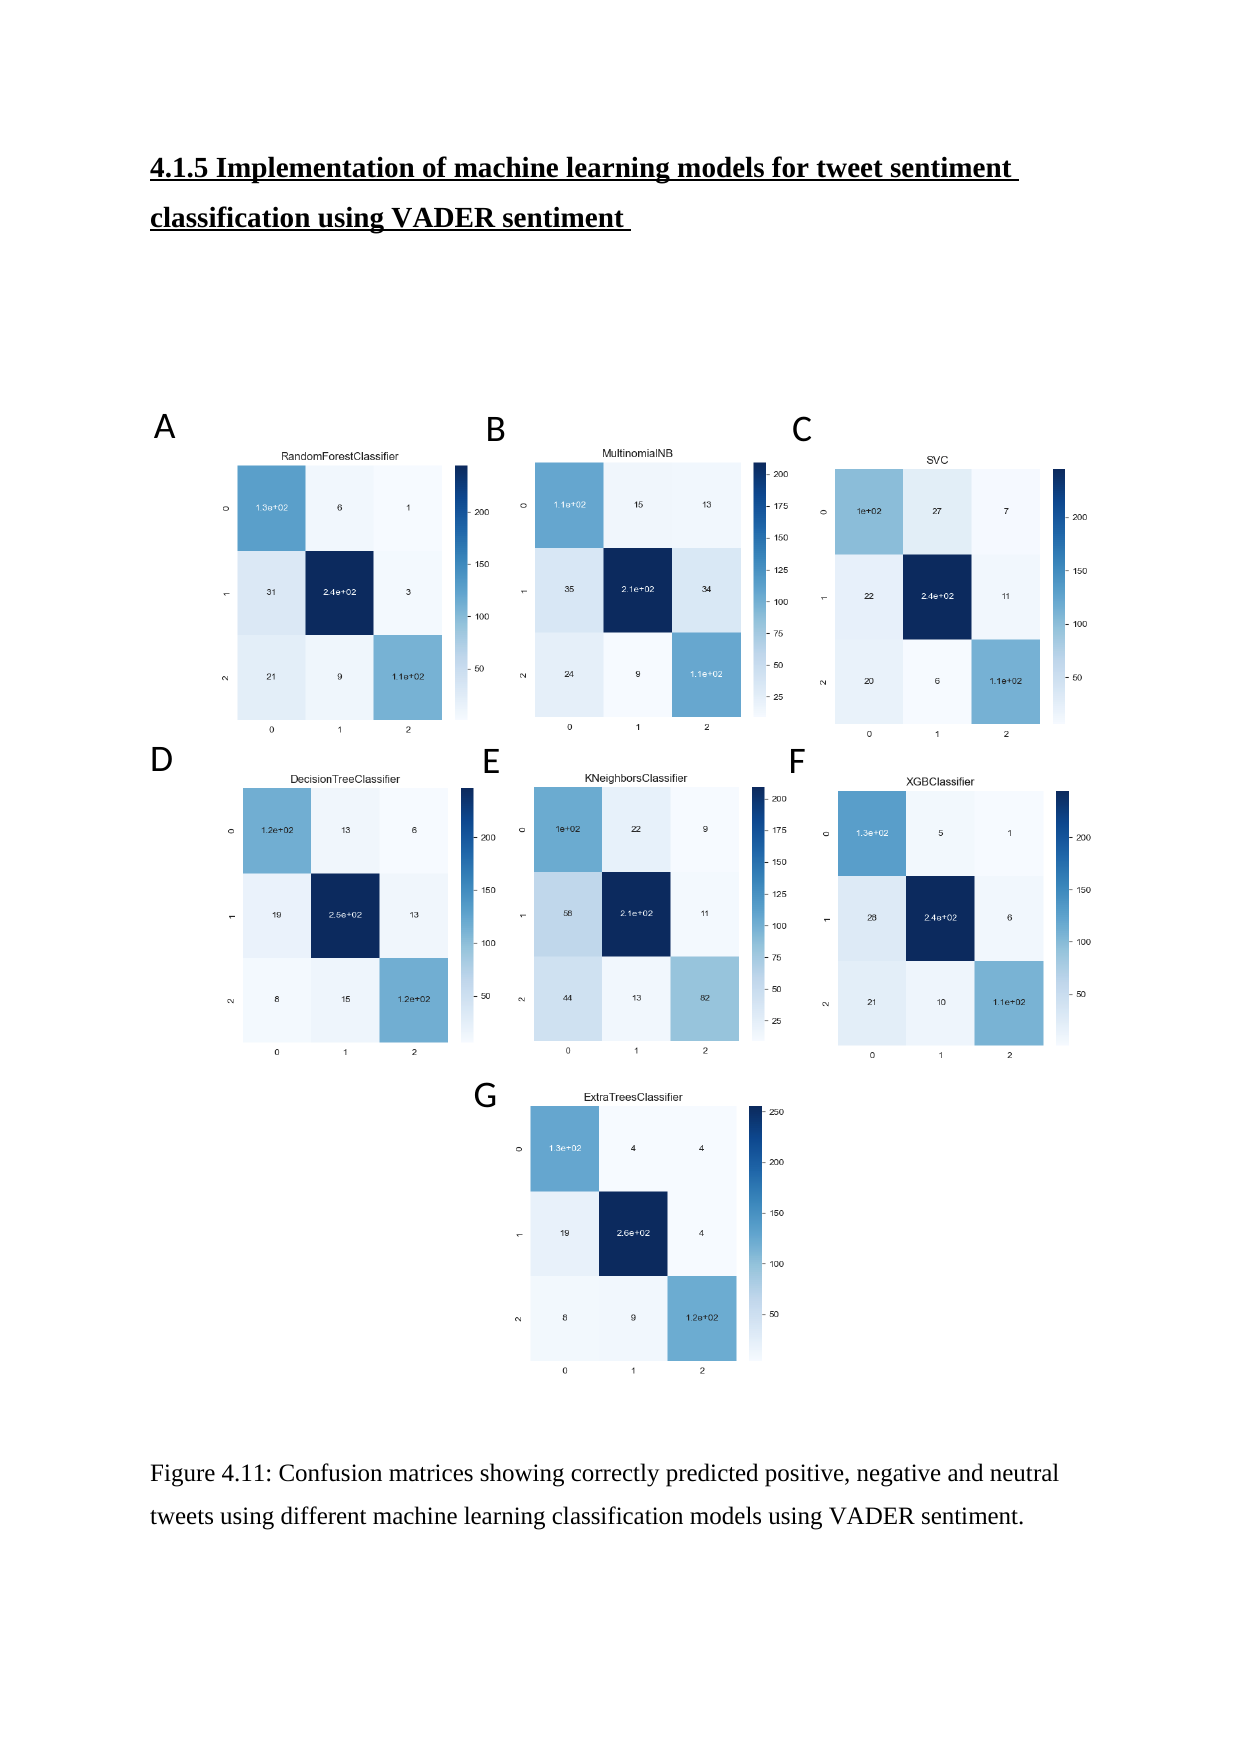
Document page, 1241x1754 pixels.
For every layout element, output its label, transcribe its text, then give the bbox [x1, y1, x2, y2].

picture [813, 451, 1094, 741]
text 4.1.5 Implementation of machine learning models for tweet sentiment classification using VADER sentiment [150, 150, 1090, 234]
picture [511, 1088, 790, 1381]
text Figure 4.11: Confusion matrices showing correctly predicted positive, negative and neutral tweets using different machine learning classification models using VADER sentiment. [150, 1458, 1090, 1530]
picture [509, 445, 793, 738]
picture [216, 772, 501, 1058]
picture [214, 444, 504, 738]
picture [813, 772, 1097, 1065]
picture [511, 767, 792, 1059]
